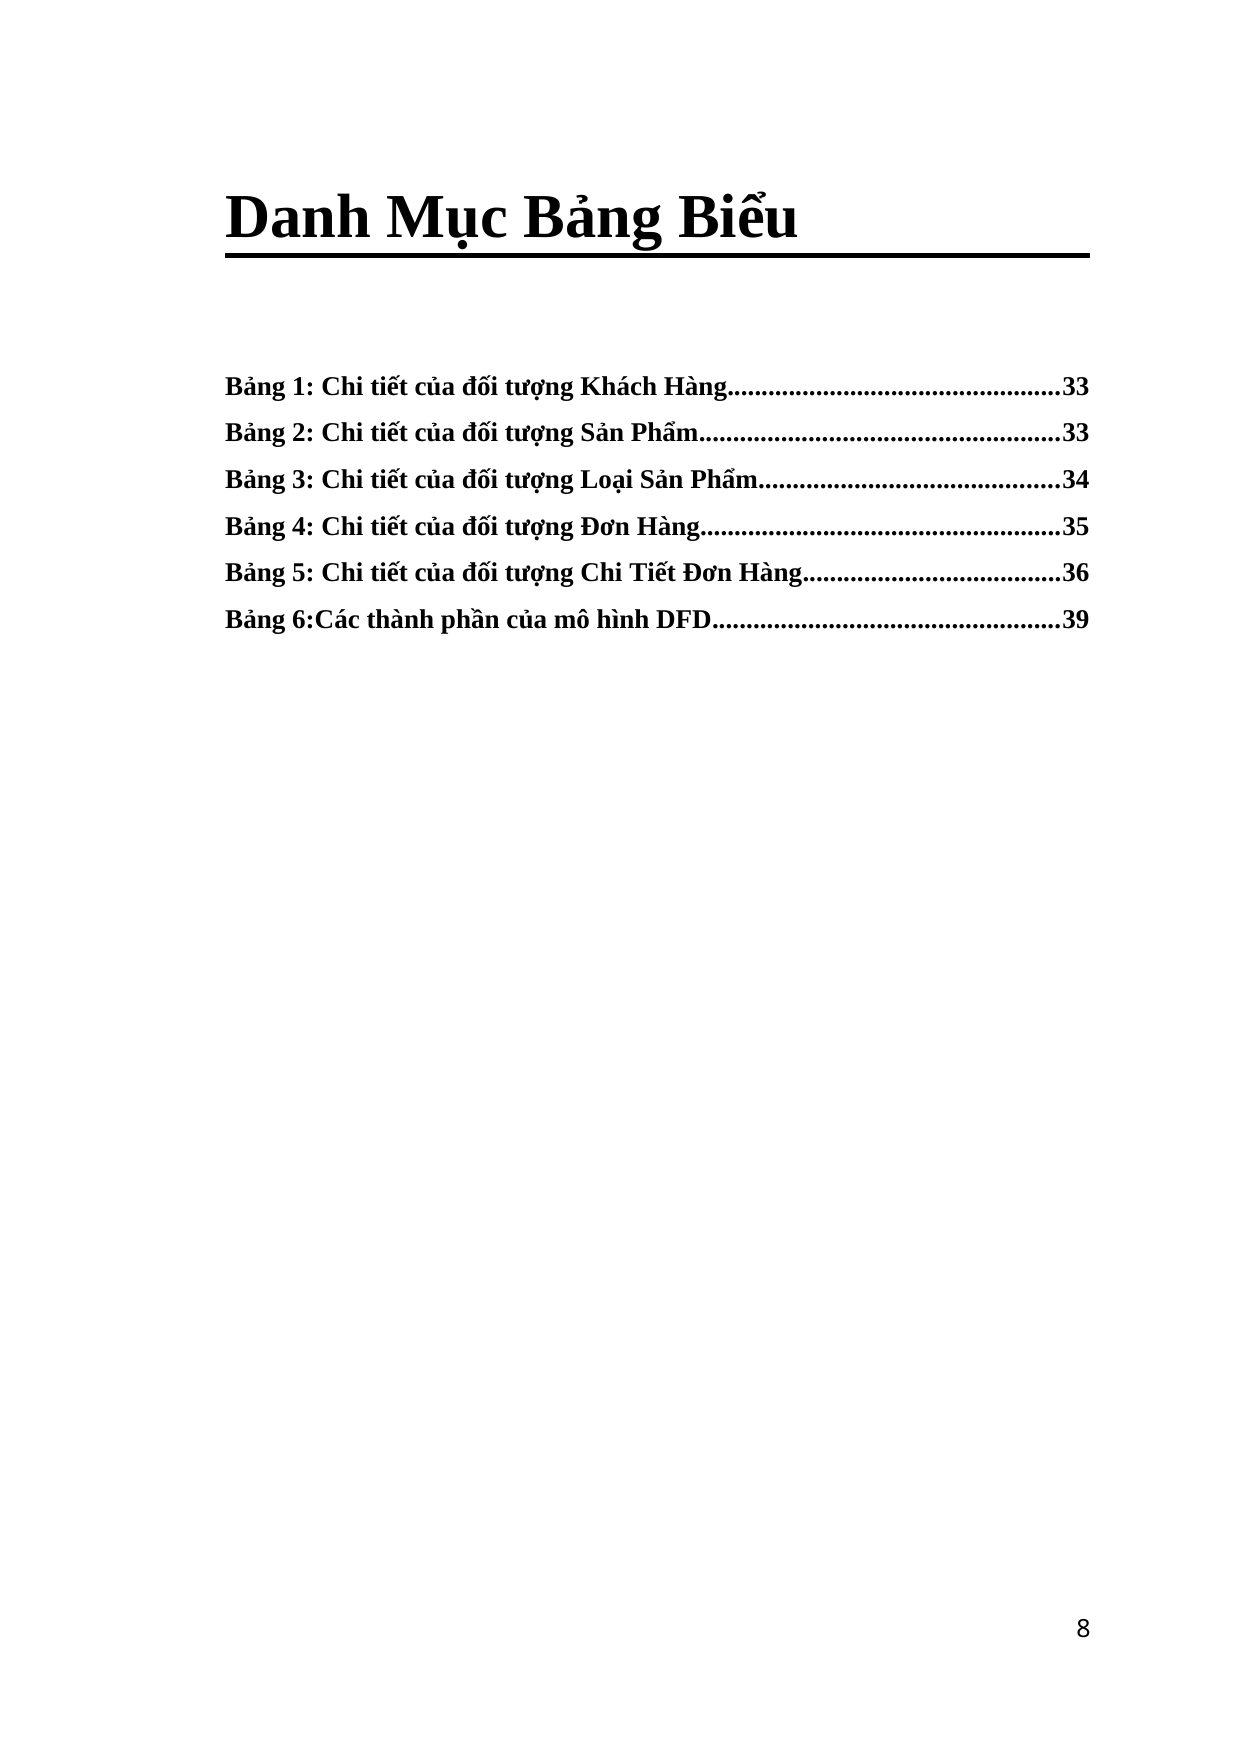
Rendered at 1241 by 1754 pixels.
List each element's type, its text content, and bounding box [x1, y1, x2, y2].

text Bảng 6:Các thành phần của mô hình DFD 39 [225, 603, 1090, 634]
text Bảng 4: Chi tiết của đối tượng Đơn Hàng 35 [225, 510, 1090, 541]
text Bảng 1: Chi tiết của đối tượng Khách Hàng 33 [225, 370, 1090, 401]
text Bảng 2: Chi tiết của đối tượng Sản Phẩm 33 [225, 416, 1090, 447]
subtitle Danh Mục Bảng Biểu [225, 179, 1090, 253]
text Bảng 3: Chi tiết của đối tượng Loại Sản Phẩm 34 [225, 463, 1090, 494]
text Bảng 5: Chi tiết của đối tượng Chi Tiết Đơn Hàng 36 [225, 556, 1090, 587]
